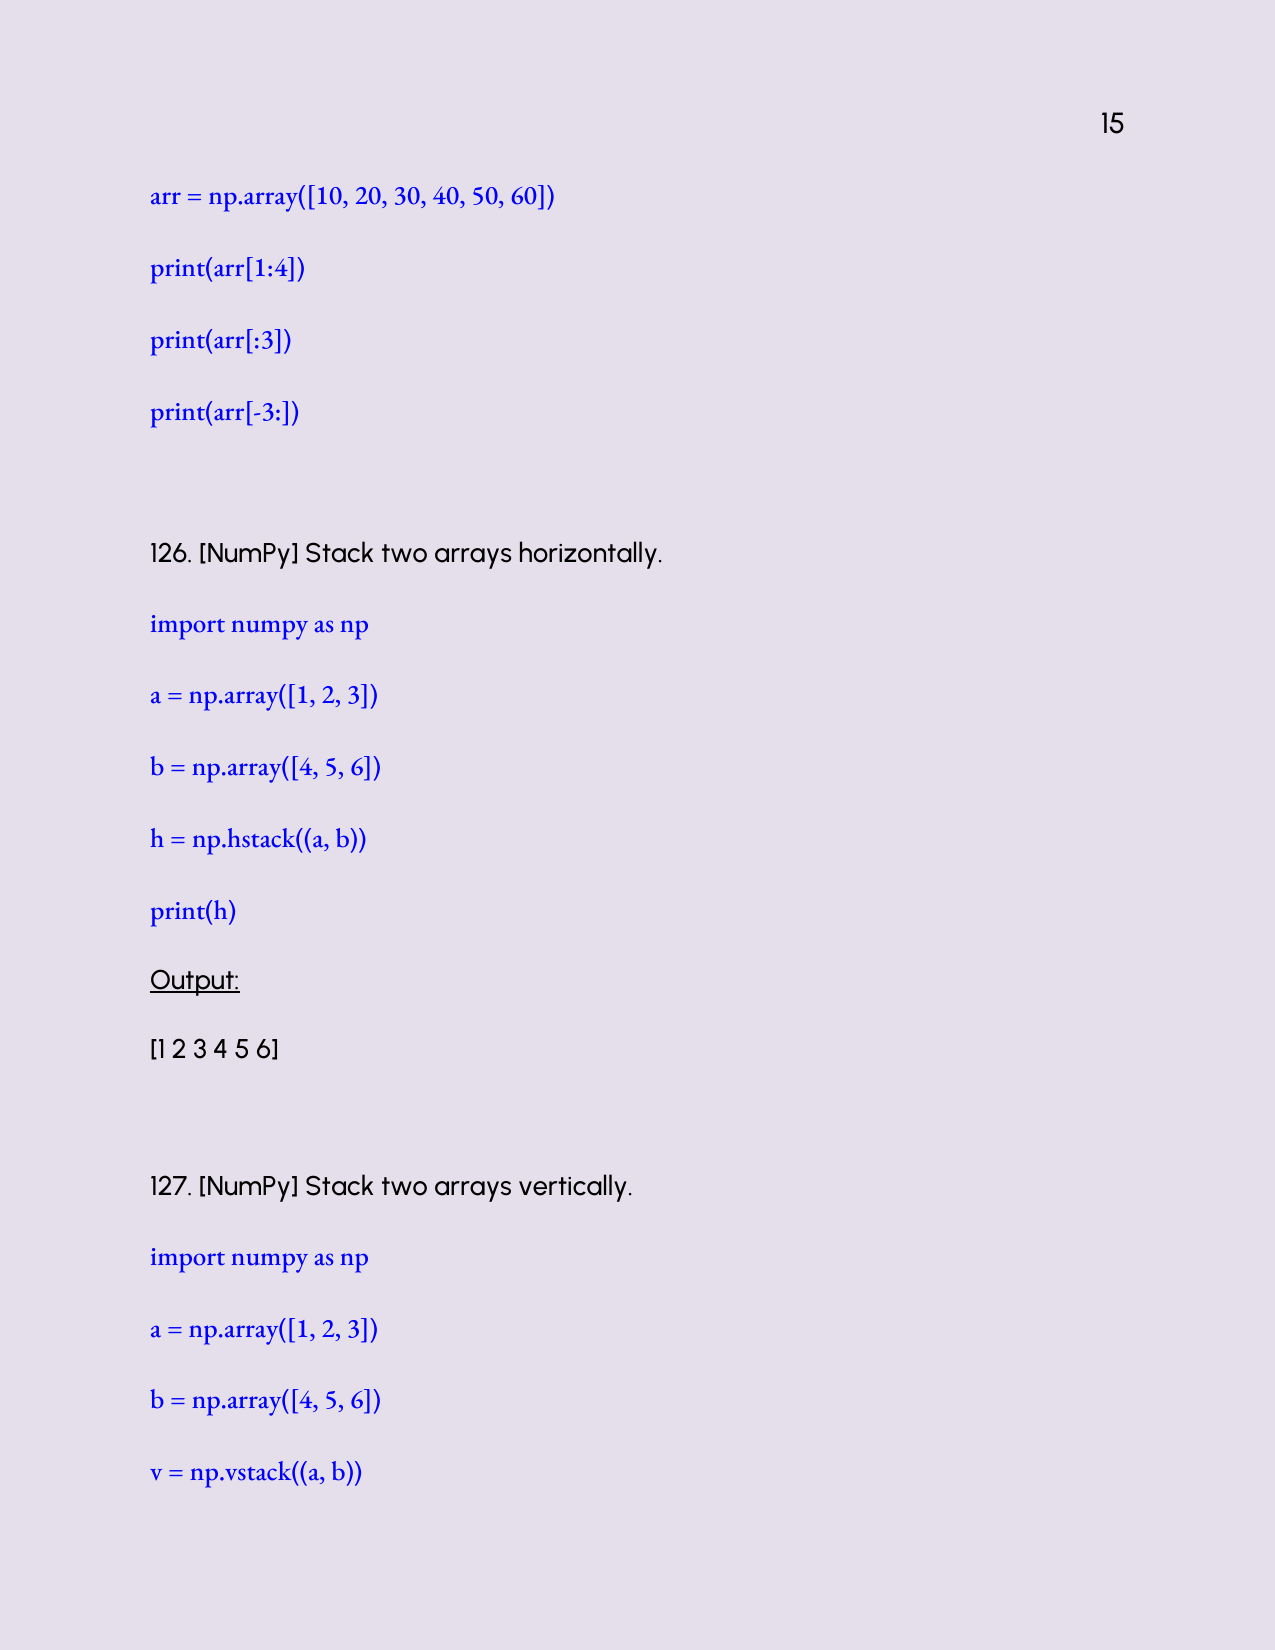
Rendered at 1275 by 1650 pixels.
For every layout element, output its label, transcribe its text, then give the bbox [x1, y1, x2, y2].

text print(h) [150, 892, 1125, 927]
text import numpy as np [150, 605, 1125, 640]
text 127. [NumPy] Stack two arrays vertically. [150, 1169, 1125, 1202]
text 126. [NumPy] Stack two arrays horizontally. [150, 536, 1125, 569]
text [1 2 3 4 5 6] [150, 1032, 1125, 1065]
text v = np.vstack((a, b)) [150, 1453, 1125, 1488]
text Output: [150, 964, 1125, 996]
text print(arr[-3:]) [150, 393, 1125, 428]
text print(arr[1:4]) [150, 249, 1125, 284]
text b = np.array([4, 5, 6]) [150, 1381, 1125, 1417]
text h = np.hstack((a, b)) [150, 820, 1125, 856]
text print(arr[:3]) [150, 321, 1125, 356]
text a = np.array([1, 2, 3]) [150, 677, 1125, 712]
text import numpy as np [150, 1238, 1125, 1273]
text arr = np.array([10, 20, 30, 40, 50, 60]) [150, 177, 1125, 213]
text a = np.array([1, 2, 3]) [150, 1310, 1125, 1345]
text b = np.array([4, 5, 6]) [150, 748, 1125, 784]
